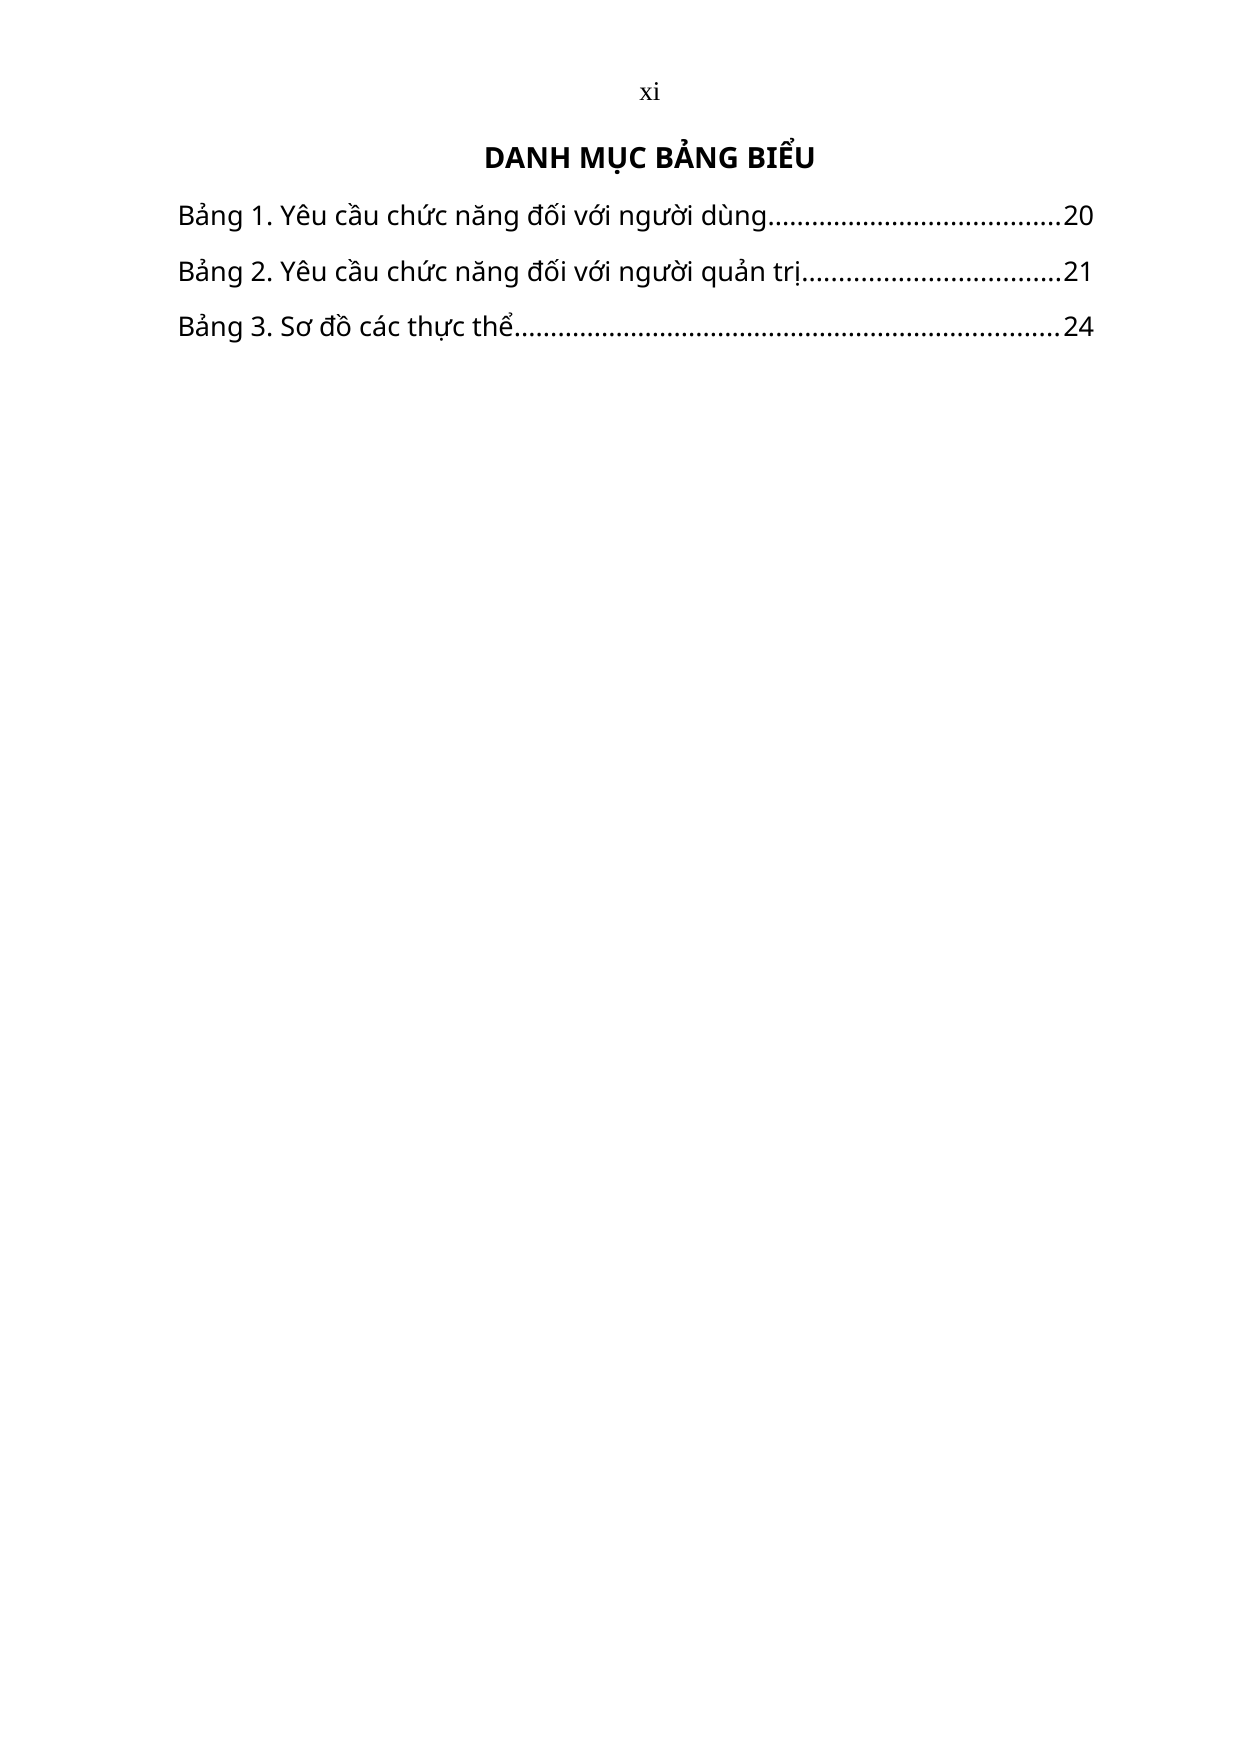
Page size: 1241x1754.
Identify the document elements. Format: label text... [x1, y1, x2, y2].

text Bảng 2. Yêu cầu chức năng đối với người quản trị 21 [177, 252, 1122, 289]
text Bảng 3. Sơ đồ các thực thể 24 [177, 307, 1122, 344]
subtitle DANH MỤC BẢNG BIỂU [177, 137, 1122, 177]
text Bảng 1. Yêu cầu chức năng đối với người dùng 20 [177, 197, 1122, 234]
